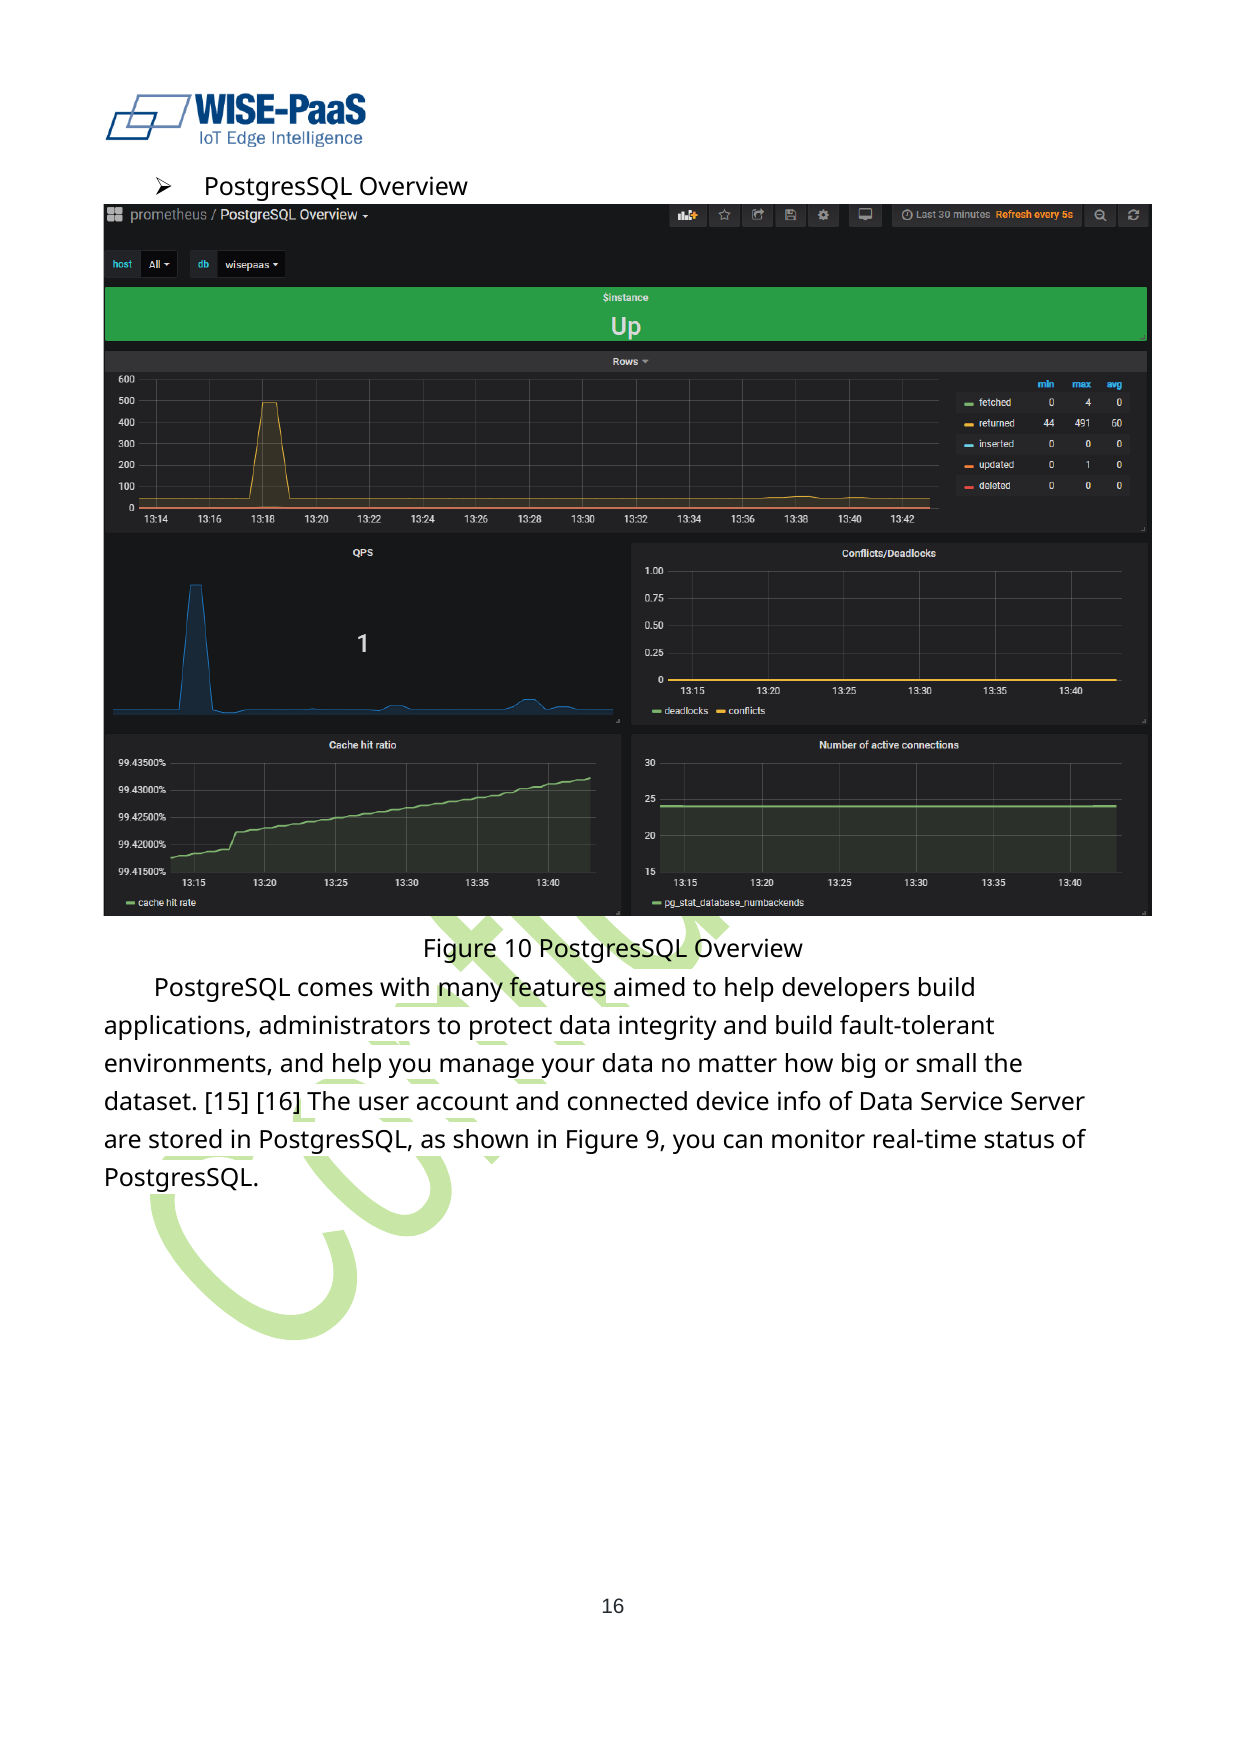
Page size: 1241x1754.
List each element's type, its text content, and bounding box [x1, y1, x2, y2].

text Figure 10 PostgresSQL Overview [103, 929, 1122, 967]
picture [103, 204, 1152, 916]
list PostgresSQL Overview [153, 167, 1122, 204]
picture [103, 90, 371, 147]
text PostgreSQL comes with many features aimed to help developers build applications, administrators to protect data integrity and build fault-tolerant environments, and help you manage your data no matter how big or small the dataset. The user account and connected device info of Data Service Server are stored in PostgresSQL, as shown in Figure 9, you can monitor real-time status of PostgresSQL. [103, 967, 1122, 1196]
